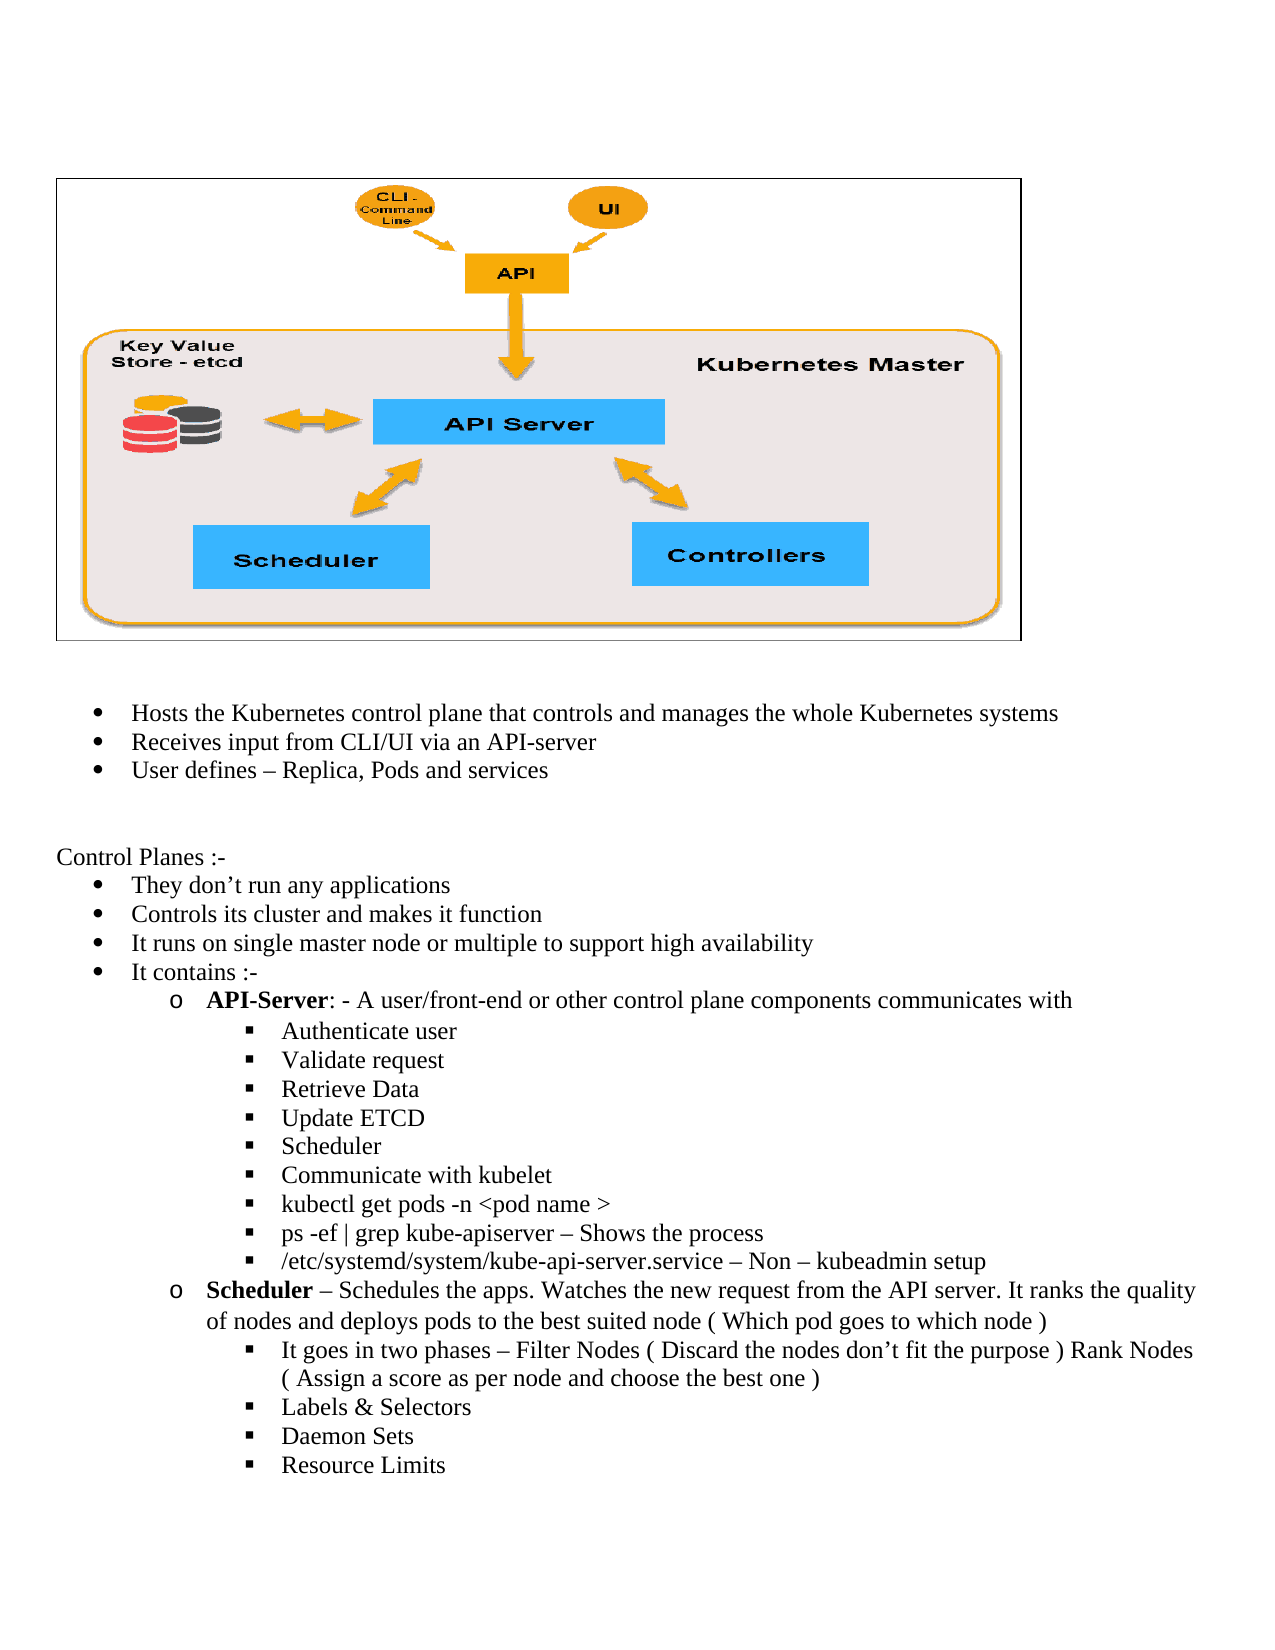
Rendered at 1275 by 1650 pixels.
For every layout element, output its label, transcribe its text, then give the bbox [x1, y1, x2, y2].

text Control Planes :- [56, 842, 1219, 871]
list Validate request [244, 1045, 1219, 1074]
list Authenticate user [244, 1016, 1219, 1045]
list Communicate with kubelet [244, 1160, 1219, 1189]
list kubectl get pods -n <pod name > [244, 1189, 1219, 1218]
list ps -ef | grep kube-apiserver – Shows the process [244, 1218, 1219, 1246]
list Labels & Selectors [244, 1392, 1219, 1421]
list Daemon Sets [244, 1421, 1219, 1450]
list Scheduler [244, 1131, 1219, 1160]
list Update ETCD [244, 1103, 1219, 1131]
list They don’t run any applications [94, 871, 1219, 899]
list /etc/systemd/system/kube-api-server.service – Non – kubeadmin setup [244, 1246, 1219, 1275]
list It goes in two phases – Filter Nodes ( Discard the nodes don’t fit the purpose ) Rank Nodes ( Assign a score as per node and choose the best one ) [244, 1335, 1219, 1392]
list Resource Limits [244, 1450, 1219, 1478]
list Controls its cluster and makes it function [94, 899, 1219, 928]
list Hosts the Kubernetes control plane that controls and manages the whole Kubernetes systems [94, 698, 1219, 727]
list It runs on single master node or multiple to support high availability [94, 928, 1219, 957]
list Retrieve Data [244, 1074, 1219, 1103]
picture [56, 178, 1022, 641]
list Scheduler – Schedules the apps. Watches the new request from the API server. It ranks the quality of nodes and deploys pods to the best suited node ( Which pod goes to which node ) [169, 1275, 1219, 1335]
list API-Server: - A user/front-end or other control plane components communicates with [169, 986, 1219, 1016]
list It contains :- [94, 957, 1219, 986]
list User defines – Replica, Pods and services [94, 756, 1219, 784]
list Receives input from CLI/UI via an API-server [94, 727, 1219, 756]
